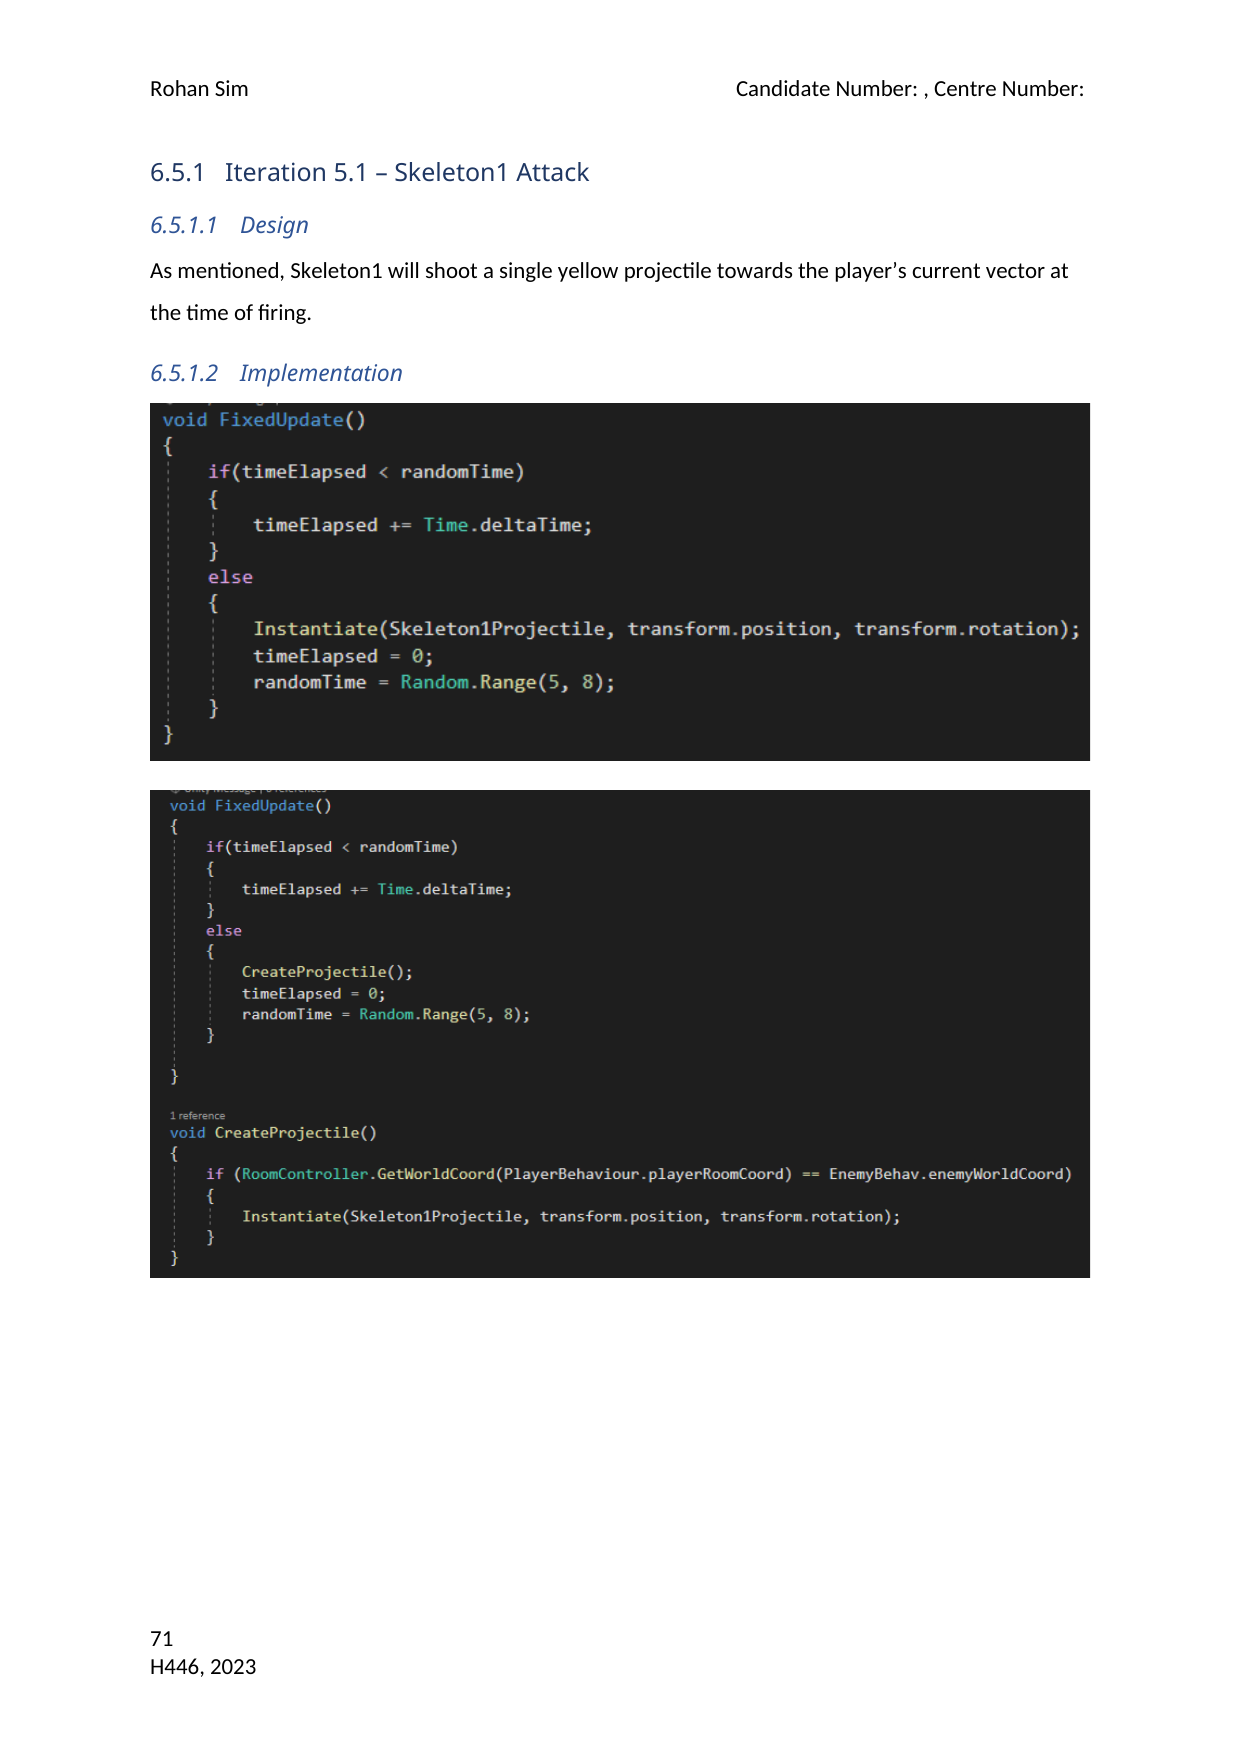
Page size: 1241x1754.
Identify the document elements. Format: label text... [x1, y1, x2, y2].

picture [150, 790, 1091, 1278]
subtitle Iteration 5.1 – Skeleton1 Attack [150, 154, 1090, 188]
picture [150, 403, 1091, 761]
subtitle Design [150, 209, 1090, 241]
subtitle Implementation [150, 357, 1090, 388]
text As mentioned, Skeleton1 will shoot a single yellow projectile towards the player’s current vector at the time of firing. [150, 256, 1090, 326]
